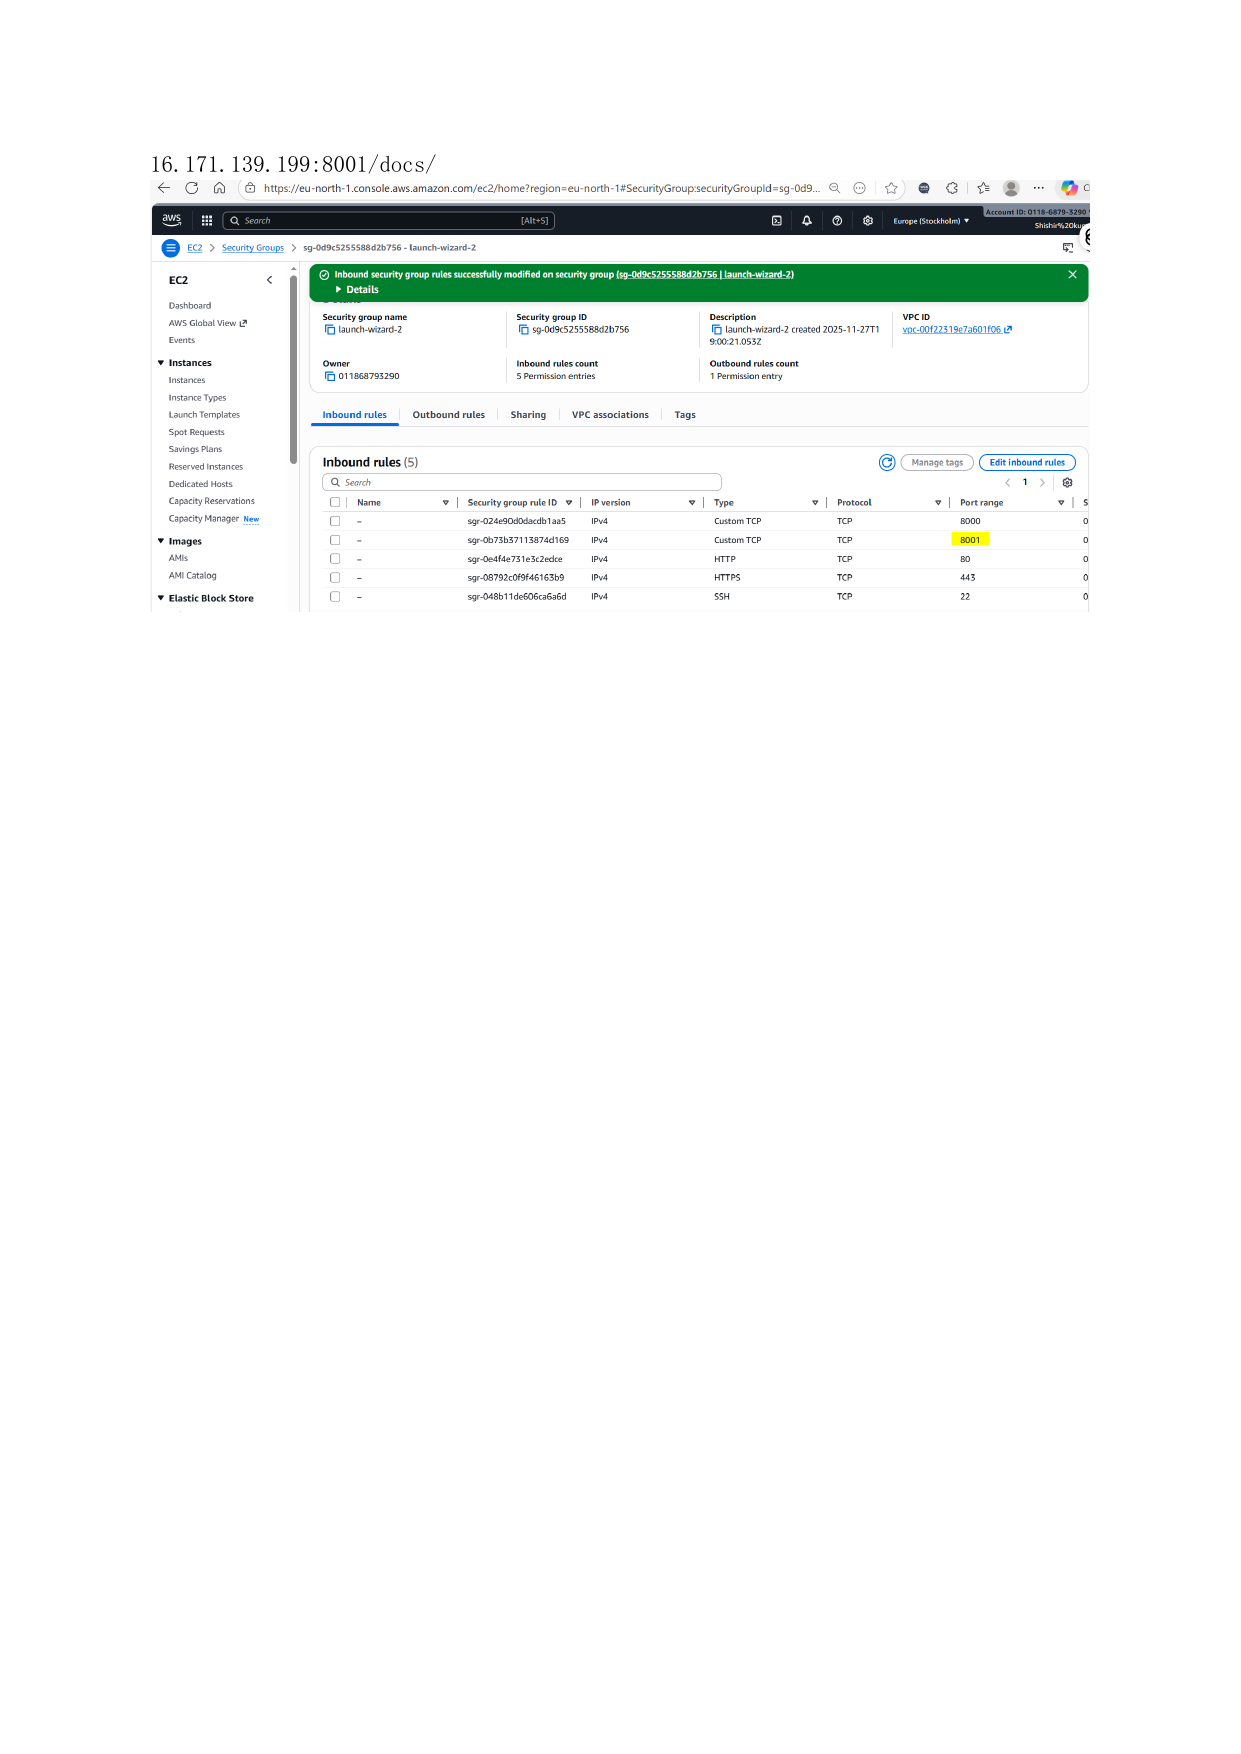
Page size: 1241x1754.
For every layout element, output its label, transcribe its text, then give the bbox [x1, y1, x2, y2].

picture [150, 180, 1090, 612]
text 16.171.139.199:8001/docs/ [150, 150, 1090, 180]
